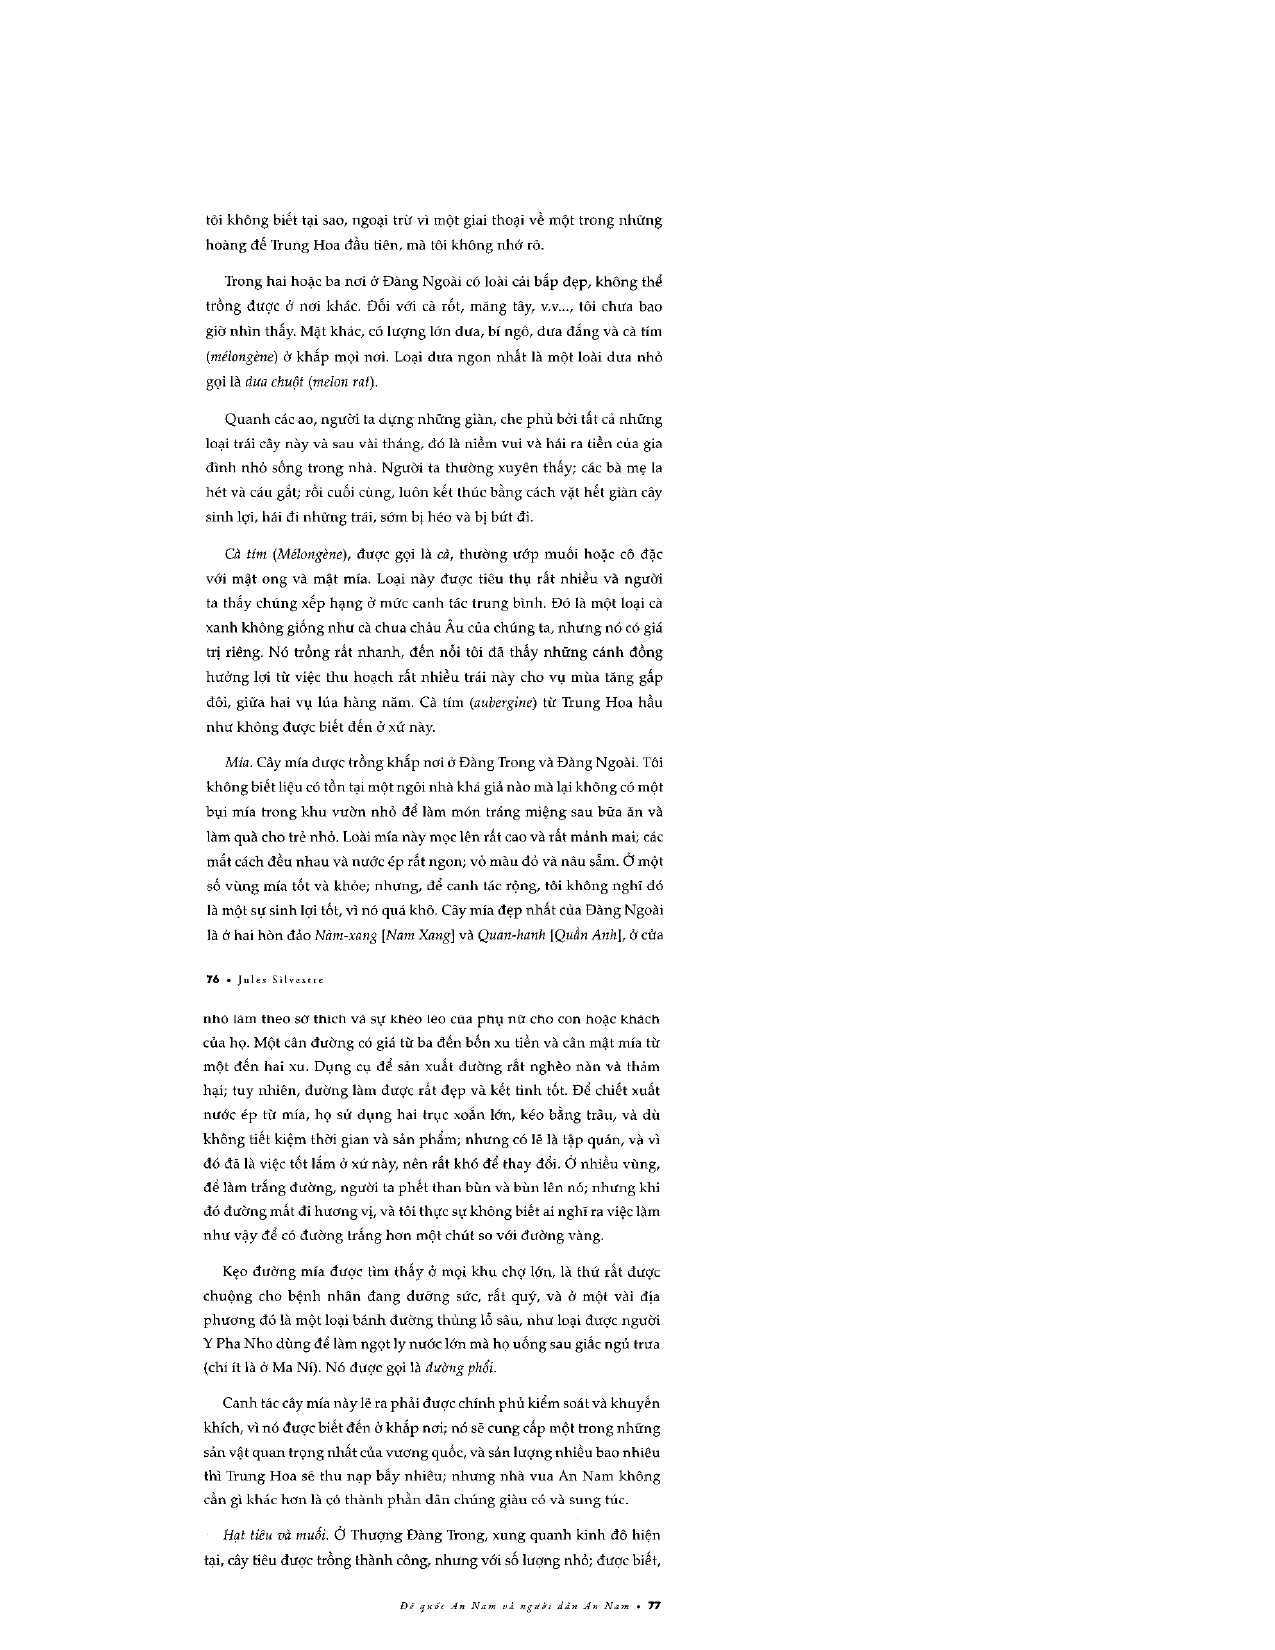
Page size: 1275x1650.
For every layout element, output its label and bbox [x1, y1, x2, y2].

picture [150, 150, 713, 1650]
